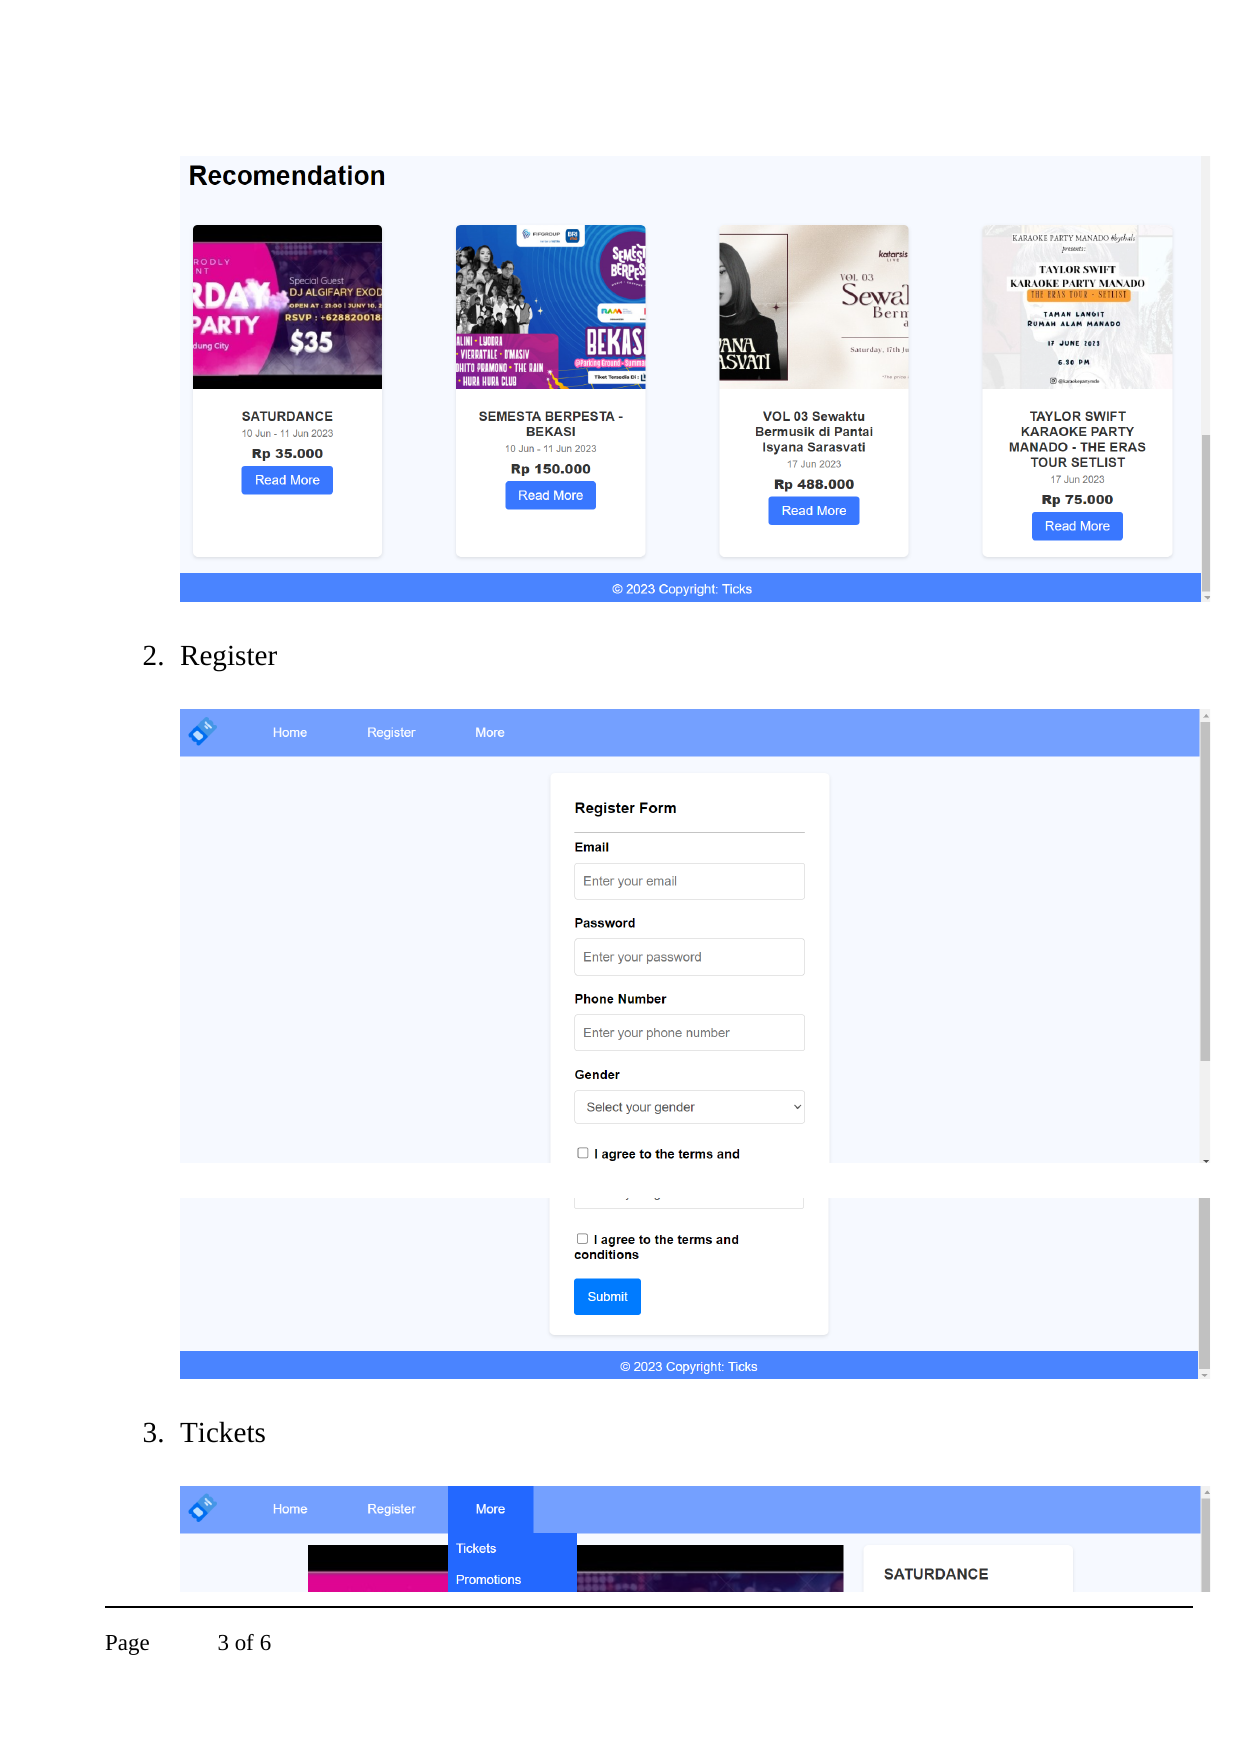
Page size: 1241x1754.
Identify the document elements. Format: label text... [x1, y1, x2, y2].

picture [180, 156, 1211, 602]
picture [180, 1198, 1211, 1379]
picture [180, 1486, 1211, 1592]
list Tickets [142, 1415, 1135, 1449]
list Register [142, 638, 1135, 672]
picture [180, 709, 1211, 1163]
